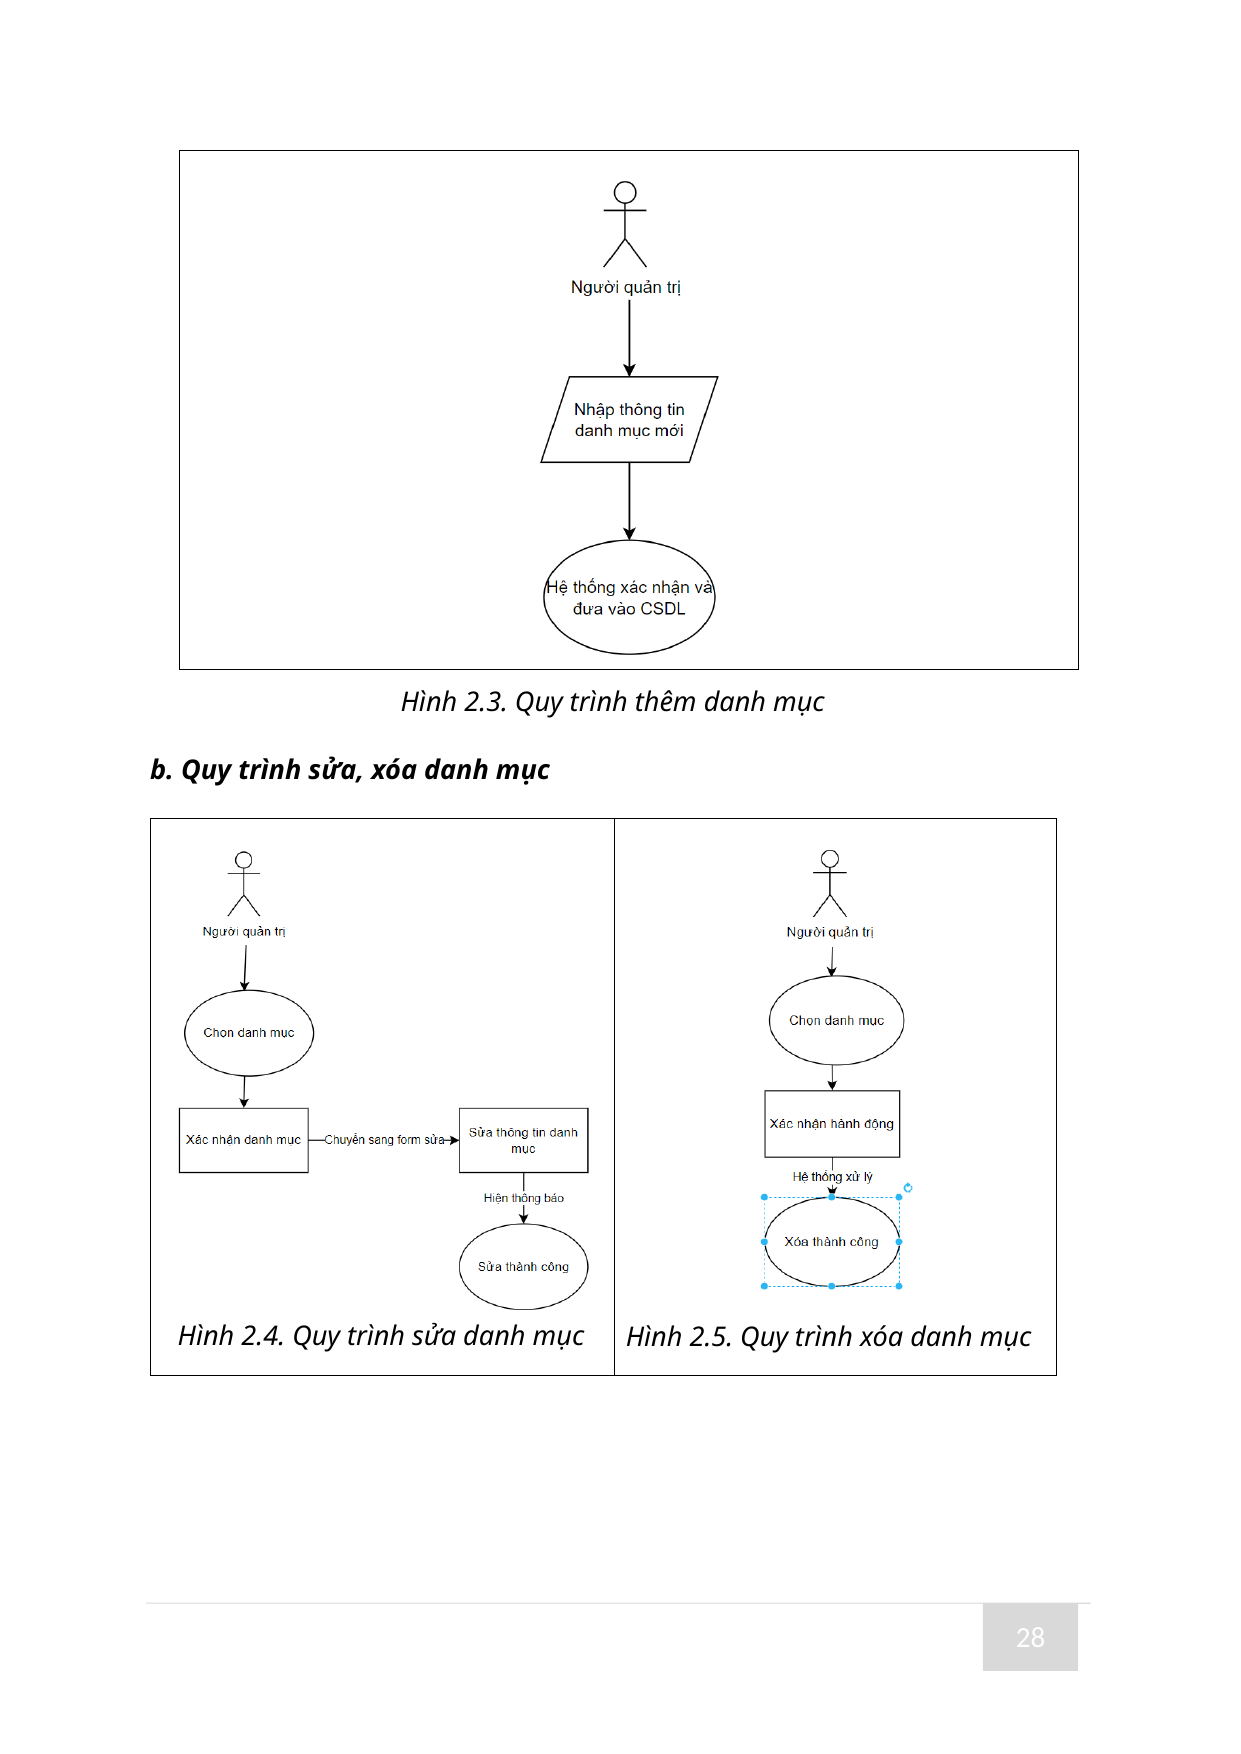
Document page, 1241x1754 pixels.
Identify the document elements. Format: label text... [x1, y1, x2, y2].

table_header [180, 151, 1078, 669]
picture [737, 831, 933, 1315]
table_header Hình 2.4. Quy trình sửa danh mục [151, 819, 614, 1375]
picture [497, 163, 761, 667]
picture [161, 831, 604, 1315]
text Hình 2.3. Quy trình thêm danh mục [150, 682, 1078, 719]
text b. Quy trình sửa, xóa danh mục [150, 750, 1078, 787]
table_header Hình 2.5. Quy trình xóa danh mục [615, 819, 1056, 1375]
